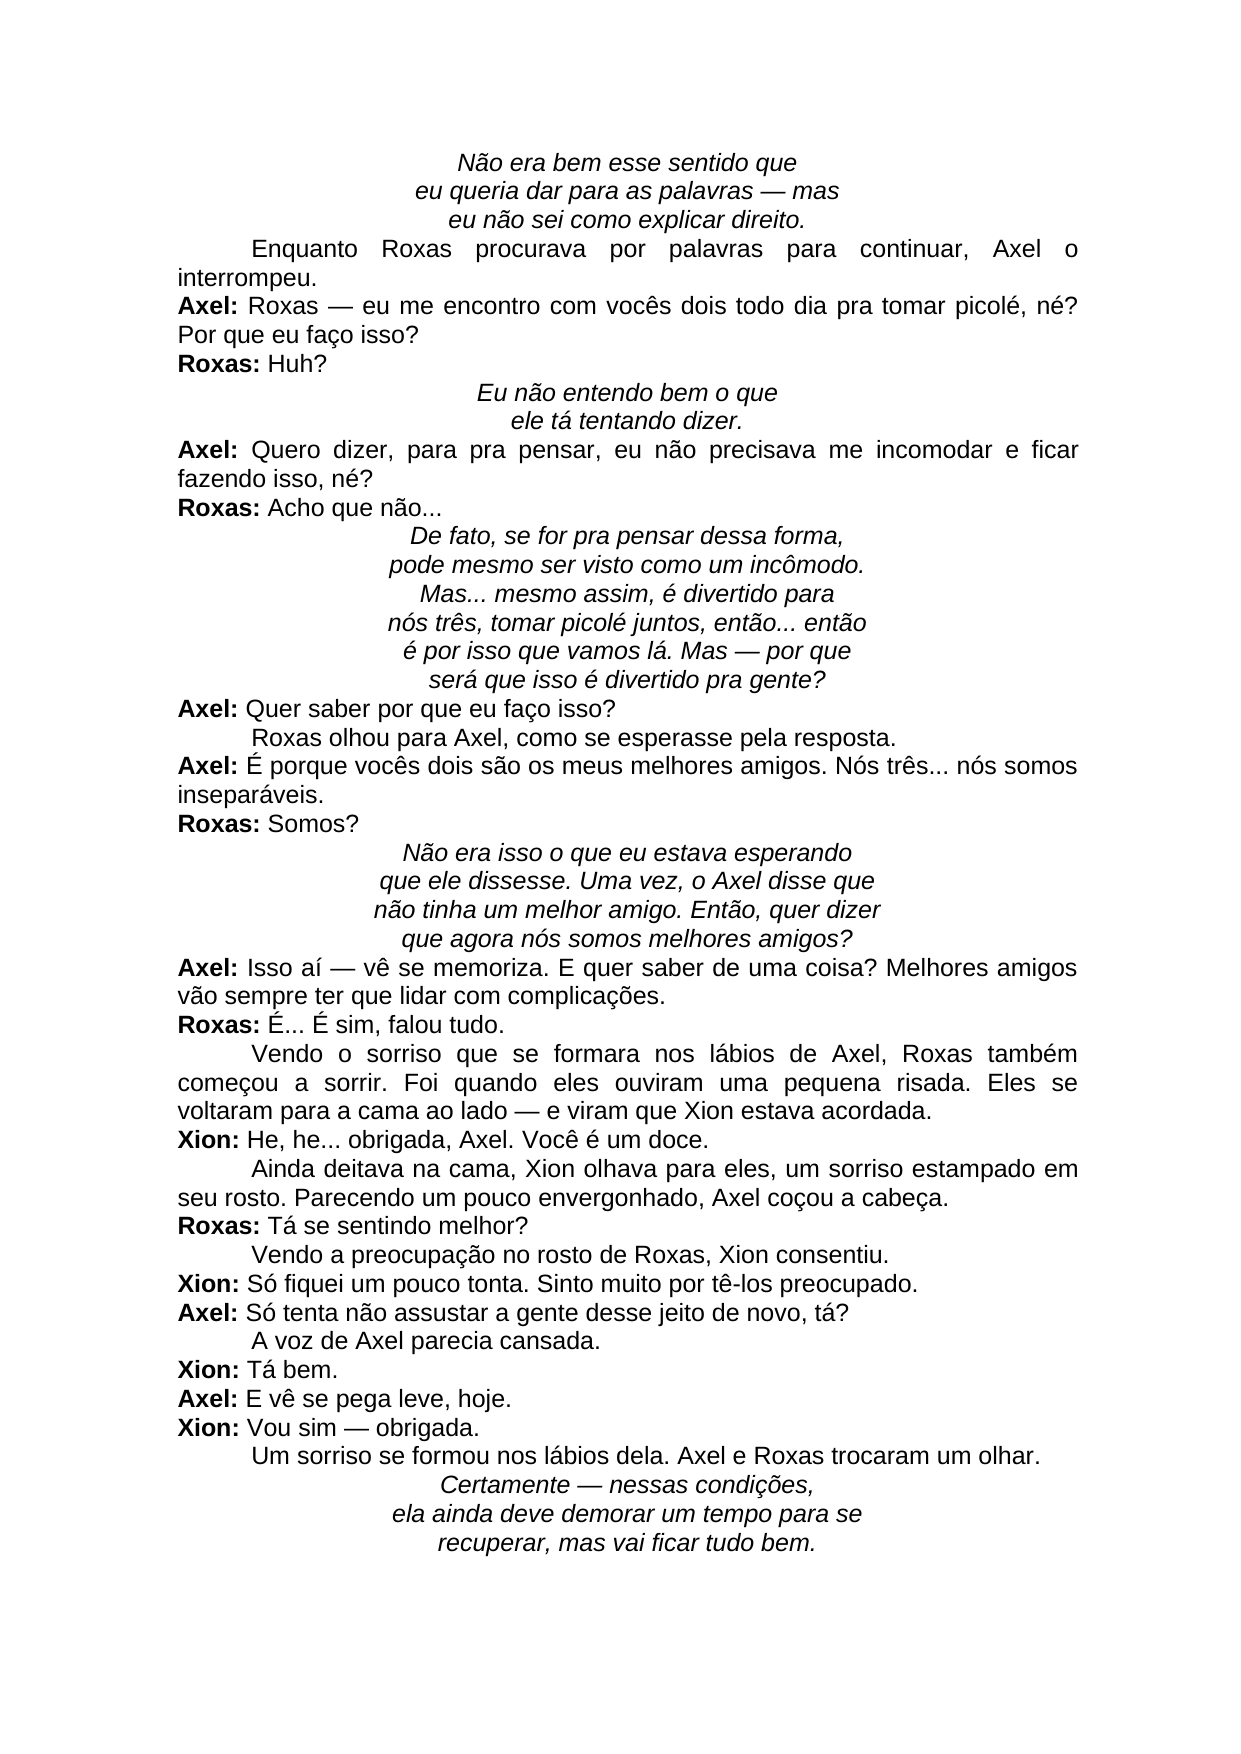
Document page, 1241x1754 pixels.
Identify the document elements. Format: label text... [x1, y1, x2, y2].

text Xion: Só fiquei um pouco tonta. Sinto muito por tê-los preocupado. [177, 1269, 1080, 1298]
text Um sorriso se formou nos lábios dela. Axel e Roxas trocaram um olhar. [177, 1441, 1080, 1470]
text pode mesmo ser visto como um incômodo. [177, 550, 1080, 579]
text A voz de Axel parecia cansada. [177, 1326, 1080, 1355]
text Enquanto Roxas procurava por palavras para continuar, Axel o interrompeu. [177, 234, 1080, 291]
text Roxas: Huh? [177, 349, 1080, 378]
text recuperar, mas vai ficar tudo bem. [177, 1528, 1080, 1556]
text Axel: Só tenta não assustar a gente desse jeito de novo, tá? [177, 1298, 1080, 1326]
text Eu não entendo bem o que [177, 378, 1080, 406]
text Roxas: Somos? [177, 809, 1080, 838]
text eu queria dar para as palavras — mas [177, 176, 1080, 205]
text ele tá tentando dizer. [177, 406, 1080, 435]
text Ainda deitava na cama, Xion olhava para eles, um sorriso estampado em seu rosto. Parecendo um pouco envergonhado, Axel coçou a cabeça. [177, 1154, 1080, 1211]
text Xion: He, he... obrigada, Axel. Você é um doce. [177, 1125, 1080, 1154]
text Não era isso o que eu estava esperando [177, 838, 1080, 866]
text que agora nós somos melhores amigos? [177, 924, 1080, 953]
text ela ainda deve demorar um tempo para se [177, 1499, 1080, 1528]
text Roxas: Acho que não... [177, 493, 1080, 521]
text Axel: Isso aí — vê se memoriza. E quer saber de uma coisa? Melhores amigos vão sempre ter que lidar com complicações. [177, 953, 1080, 1010]
text Roxas: Tá se sentindo melhor? [177, 1211, 1080, 1240]
text Certamente — nessas condições, [177, 1470, 1080, 1499]
text Axel: Quer saber por que eu faço isso? [177, 694, 1080, 723]
text será que isso é divertido pra gente? [177, 665, 1080, 694]
text nós três, tomar picolé juntos, então... então [177, 608, 1080, 636]
text Vendo o sorriso que se formara nos lábios de Axel, Roxas também começou a sorrir. Foi quando eles ouviram uma pequena risada. Eles se voltaram para a cama ao lado — e viram que Xion estava acordada. [177, 1039, 1080, 1125]
text Xion: Tá bem. [177, 1355, 1080, 1384]
text Mas... mesmo assim, é divertido para [177, 579, 1080, 608]
text eu não sei como explicar direito. [177, 205, 1080, 234]
text Axel: Quero dizer, para pra pensar, eu não precisava me incomodar e ficar fazendo isso, né? [177, 435, 1080, 493]
text De fato, se for pra pensar dessa forma, [177, 521, 1080, 550]
text que ele dissesse. Uma vez, o Axel disse que [177, 866, 1080, 895]
text Roxas olhou para Axel, como se esperasse pela resposta. [177, 723, 1080, 751]
text Axel: E vê se pega leve, hoje. [177, 1384, 1080, 1413]
text Axel: É porque vocês dois são os meus melhores amigos. Nós três... nós somos inseparáveis. [177, 751, 1080, 809]
text Vendo a preocupação no rosto de Roxas, Xion consentiu. [177, 1240, 1080, 1269]
text Roxas: É... É sim, falou tudo. [177, 1010, 1080, 1039]
text é por isso que vamos lá. Mas — por que [177, 636, 1080, 665]
text Não era bem esse sentido que [177, 148, 1080, 176]
text não tinha um melhor amigo. Então, quer dizer [177, 895, 1080, 924]
text Axel: Roxas — eu me encontro com vocês dois todo dia pra tomar picolé, né? Por que eu faço isso? [177, 291, 1080, 349]
text Xion: Vou sim — obrigada. [177, 1413, 1080, 1441]
